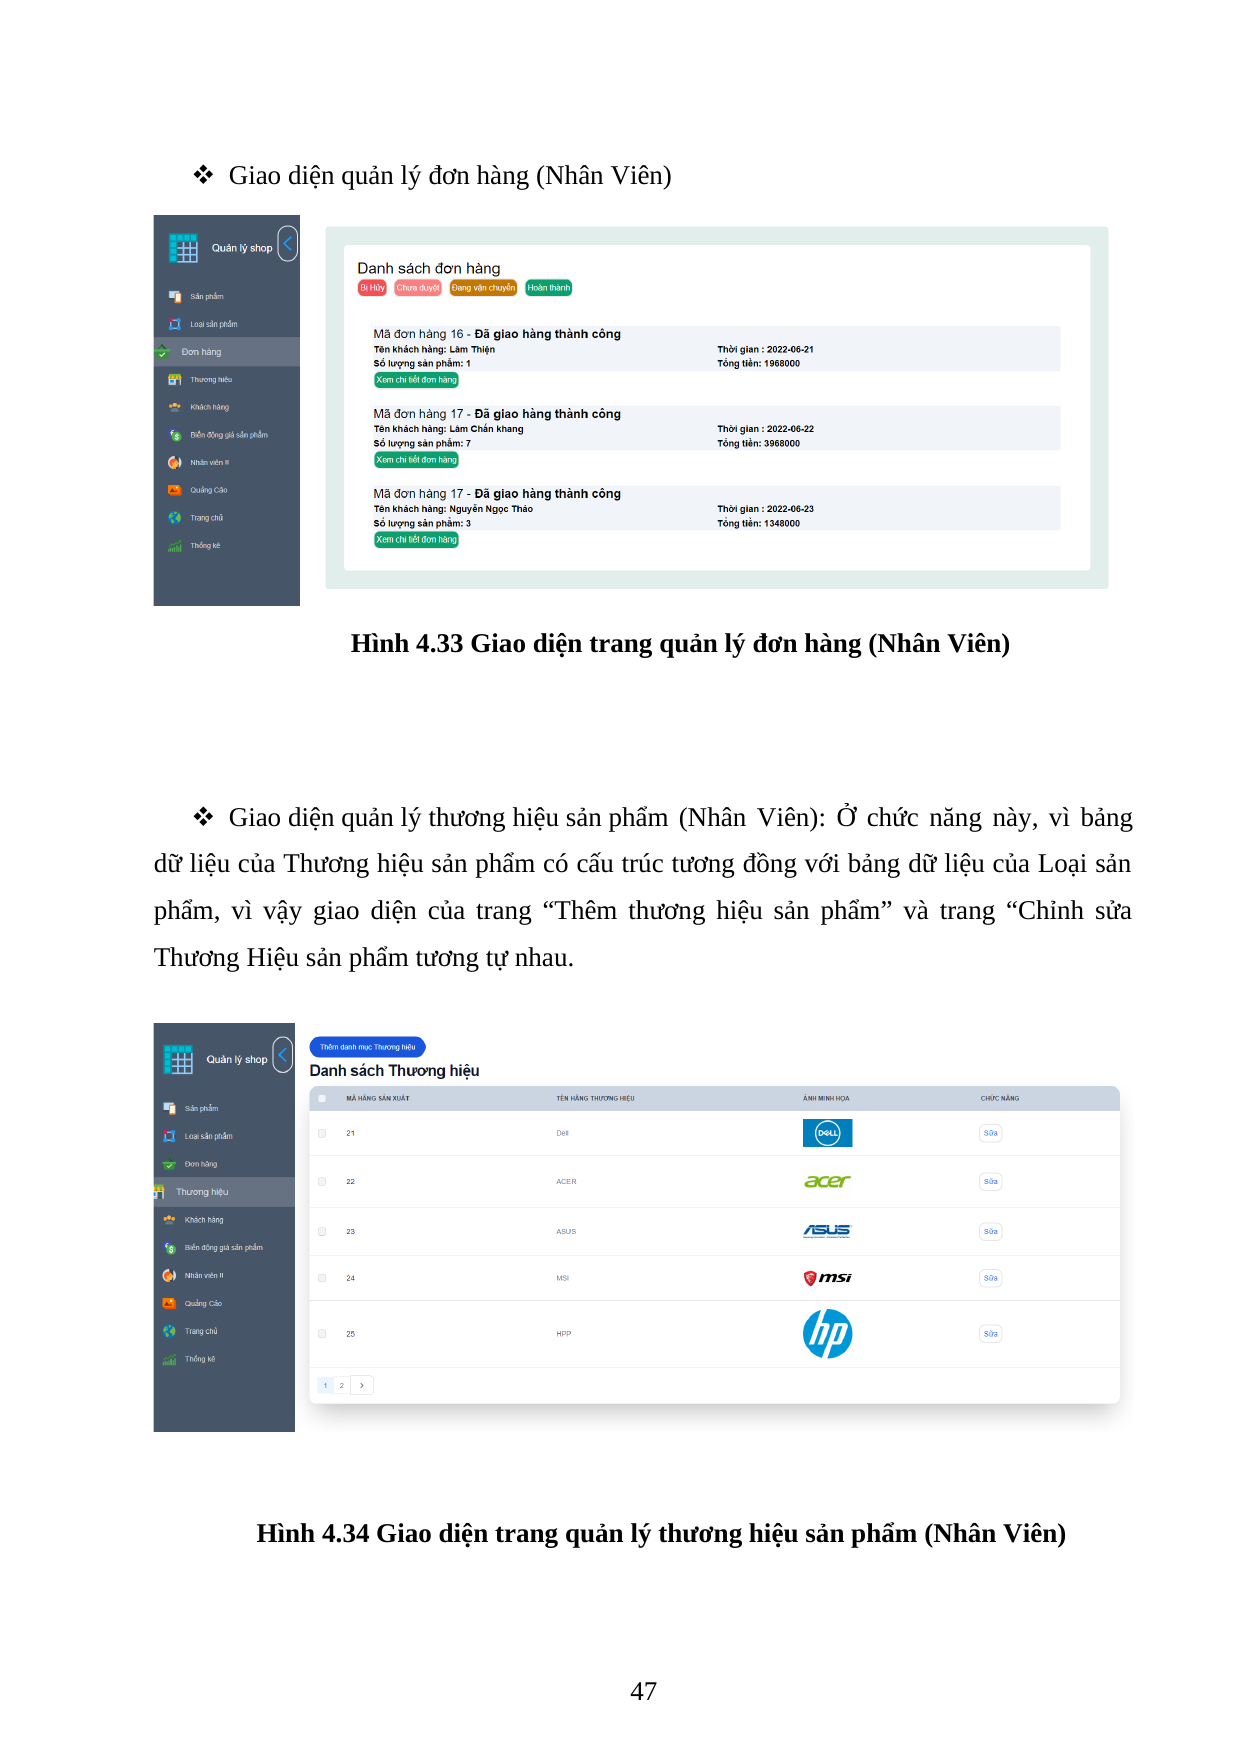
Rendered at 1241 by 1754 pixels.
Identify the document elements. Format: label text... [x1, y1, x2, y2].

list Giao diện quản lý đơn hàng (Nhân Viên) [153, 159, 1134, 191]
picture [153, 1023, 1134, 1432]
picture [153, 215, 1134, 606]
list Giao diện quản lý thương hiệu sản phẩm (Nhân Viên): Ở chức năng này, vì bảng dữ liệu của Thương hiệu sản phẩm có cấu trúc tương đồng với bảng dữ liệu của Loại sản phẩm, vì vậy giao diện của trang “Thêm thương hiệu sản phẩm” và trang “Chỉnh sửa Thương Hiệu sản phẩm tương tự nhau. [153, 801, 1134, 972]
